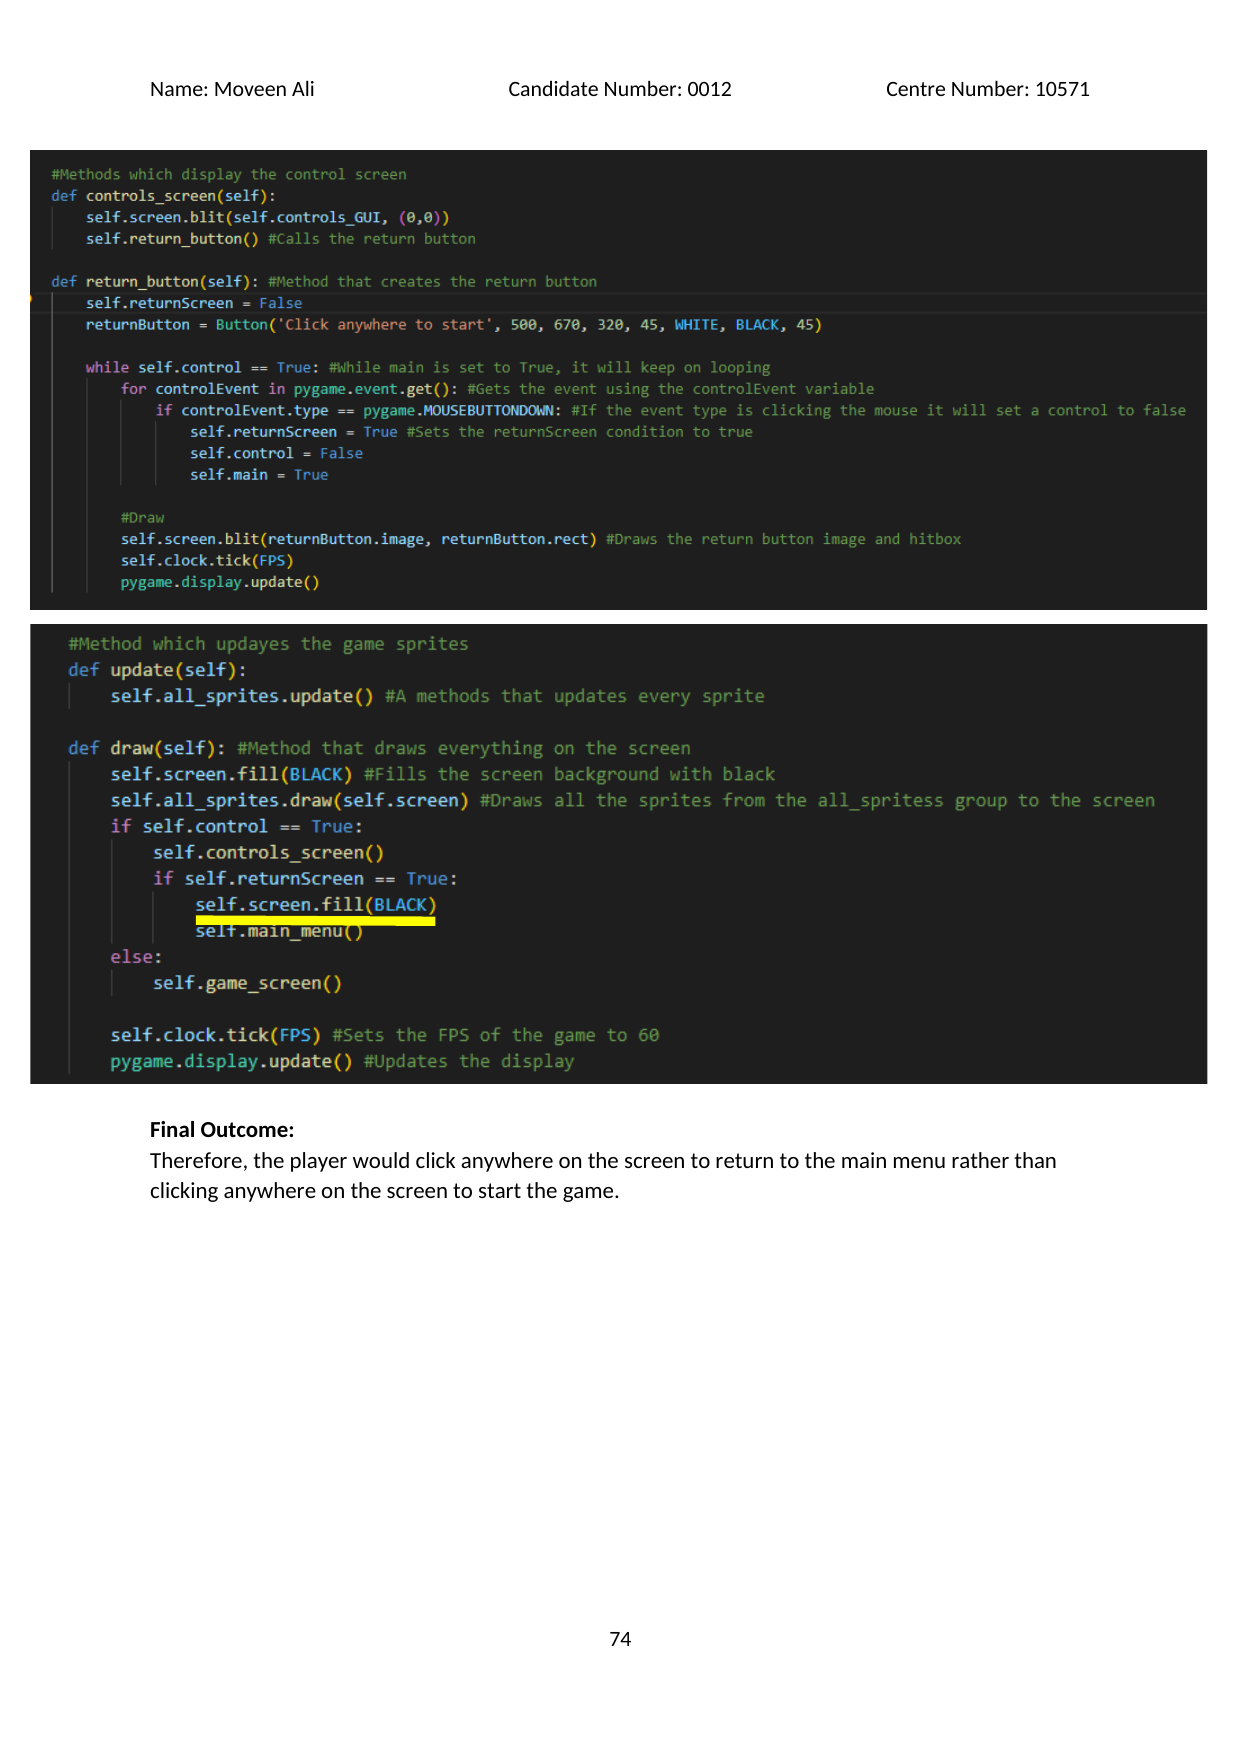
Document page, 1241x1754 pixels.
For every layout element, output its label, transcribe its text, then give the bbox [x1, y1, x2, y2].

picture [28, 150, 1207, 609]
text Final Outcome: [150, 1115, 1090, 1143]
picture [29, 624, 1207, 1084]
text Therefore, the player would click anywhere on the screen to return to the main menu rather than clicking anywhere on the screen to start the game. [150, 1146, 1090, 1205]
